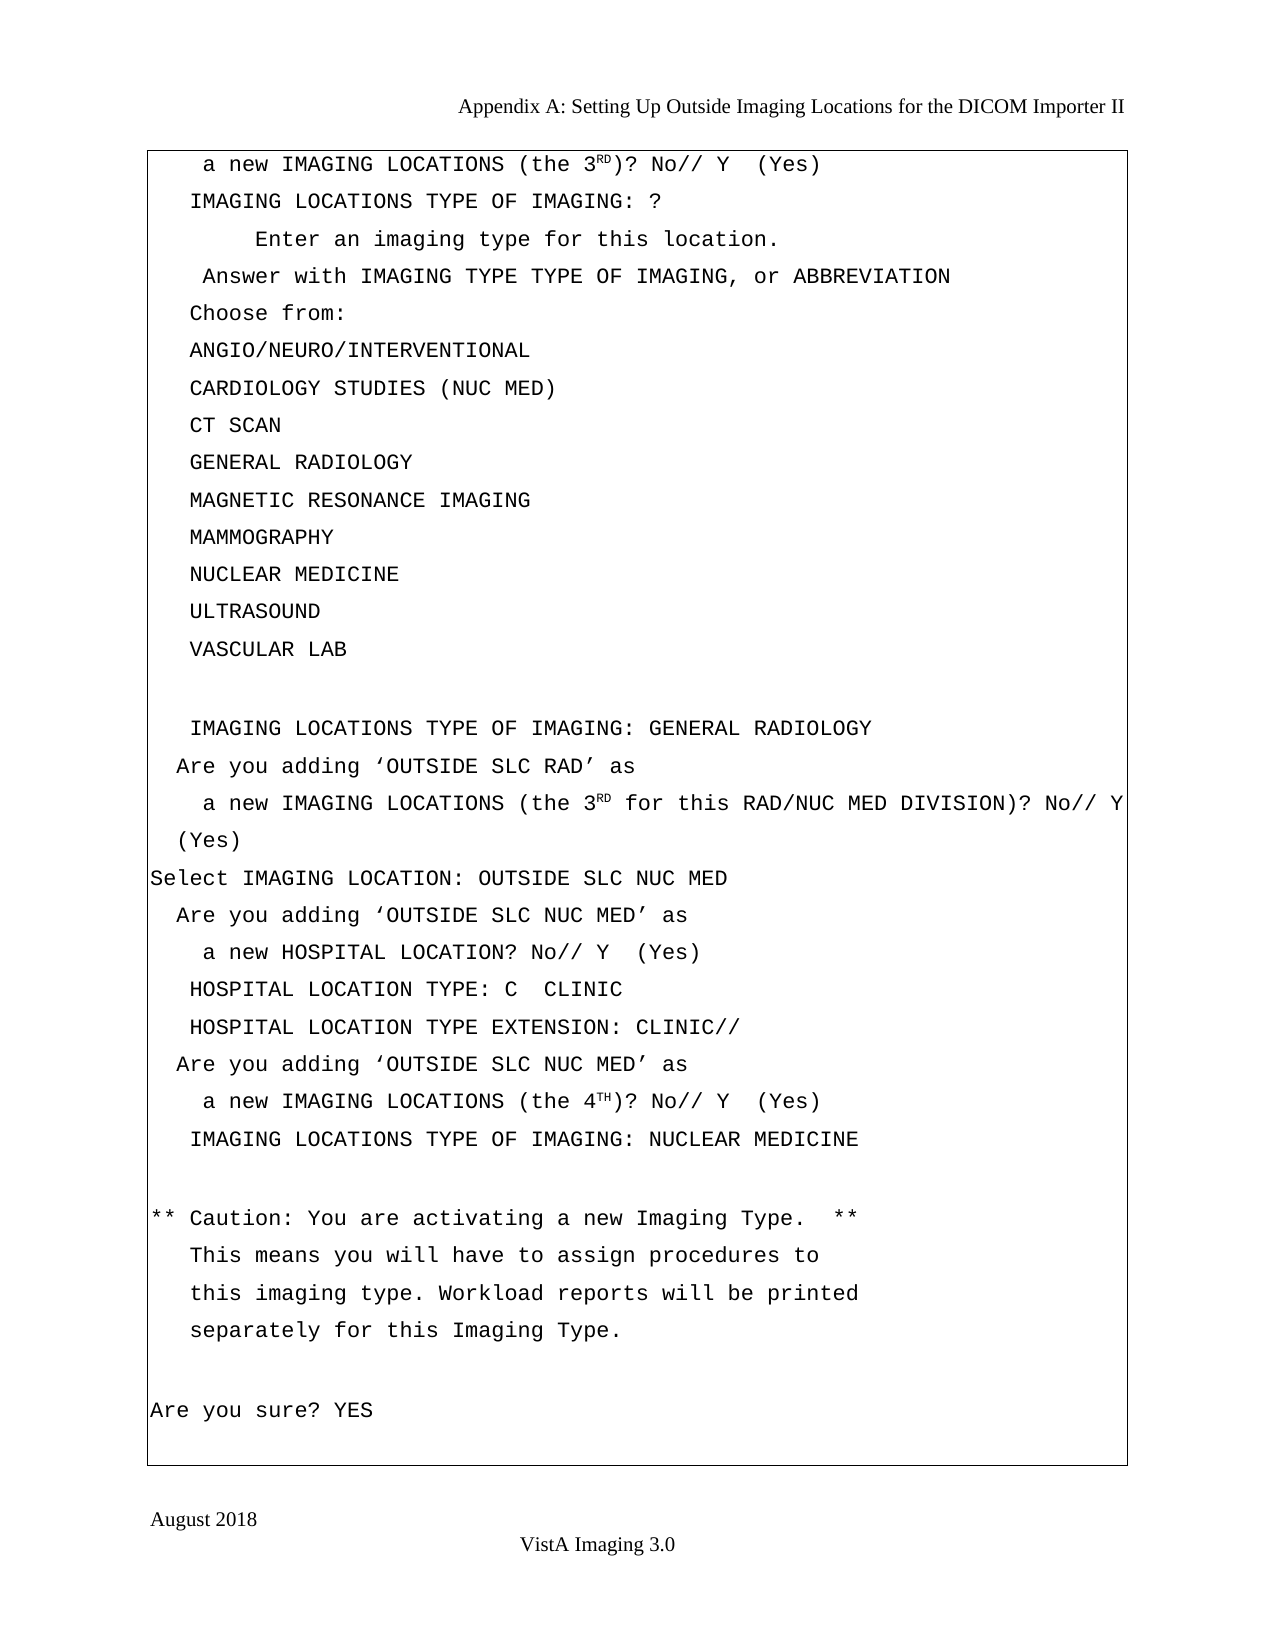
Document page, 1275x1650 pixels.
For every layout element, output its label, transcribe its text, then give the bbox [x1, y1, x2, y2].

text (Yes) [148, 826, 1127, 854]
text GENERAL RADIOLOGY [148, 448, 1127, 476]
text VASCULAR LAB [148, 635, 1127, 663]
text ANGIO/NEURO/INTERVENTIONAL [148, 336, 1127, 364]
text This means you will have to assign procedures to [148, 1241, 1127, 1269]
text this imaging type. Workload reports will be printed [148, 1279, 1127, 1307]
text a new IMAGING LOCATIONS (the 3RD)? No// Y (Yes) [148, 151, 1127, 178]
text separately for this Imaging Type. [148, 1316, 1127, 1344]
text a new IMAGING LOCATIONS (the 4TH)? No// Y (Yes) [148, 1087, 1127, 1115]
text IMAGING LOCATIONS TYPE OF IMAGING: GENERAL RADIOLOGY [148, 714, 1127, 742]
text MAMMOGRAPHY [148, 523, 1127, 551]
text CT SCAN [148, 411, 1127, 439]
text Select IMAGING LOCATION: OUTSIDE SLC NUC MED [148, 863, 1127, 891]
text ** Caution: You are activating a new Imaging Type. ** [148, 1204, 1127, 1232]
text NUCLEAR MEDICINE [148, 560, 1127, 588]
text Enter an imaging type for this location. [148, 224, 1127, 252]
text IMAGING LOCATIONS TYPE OF IMAGING: NUCLEAR MEDICINE [148, 1124, 1127, 1152]
text ULTRASOUND [148, 597, 1127, 625]
text Answer with IMAGING TYPE TYPE OF IMAGING, or ABBREVIATION [148, 262, 1127, 290]
text a new IMAGING LOCATIONS (the 3RD for this RAD/NUC MED DIVISION)? No// Y [148, 789, 1127, 817]
text IMAGING LOCATIONS TYPE OF IMAGING: ? [148, 187, 1127, 215]
text Are you adding ‘OUTSIDE SLC NUC MED’ as [148, 901, 1127, 929]
text a new HOSPITAL LOCATION? No// Y (Yes) [148, 938, 1127, 966]
text MAGNETIC RESONANCE IMAGING [148, 486, 1127, 513]
text Are you adding ‘OUTSIDE SLC RAD’ as [148, 752, 1127, 779]
text HOSPITAL LOCATION TYPE EXTENSION: CLINIC// [148, 1013, 1127, 1041]
text Are you adding ‘OUTSIDE SLC NUC MED’ as [148, 1050, 1127, 1078]
text HOSPITAL LOCATION TYPE: C CLINIC [148, 975, 1127, 1003]
text CARDIOLOGY STUDIES (NUC MED) [148, 374, 1127, 402]
text Are you sure? YES [148, 1396, 1127, 1423]
text Choose from: [148, 299, 1127, 327]
